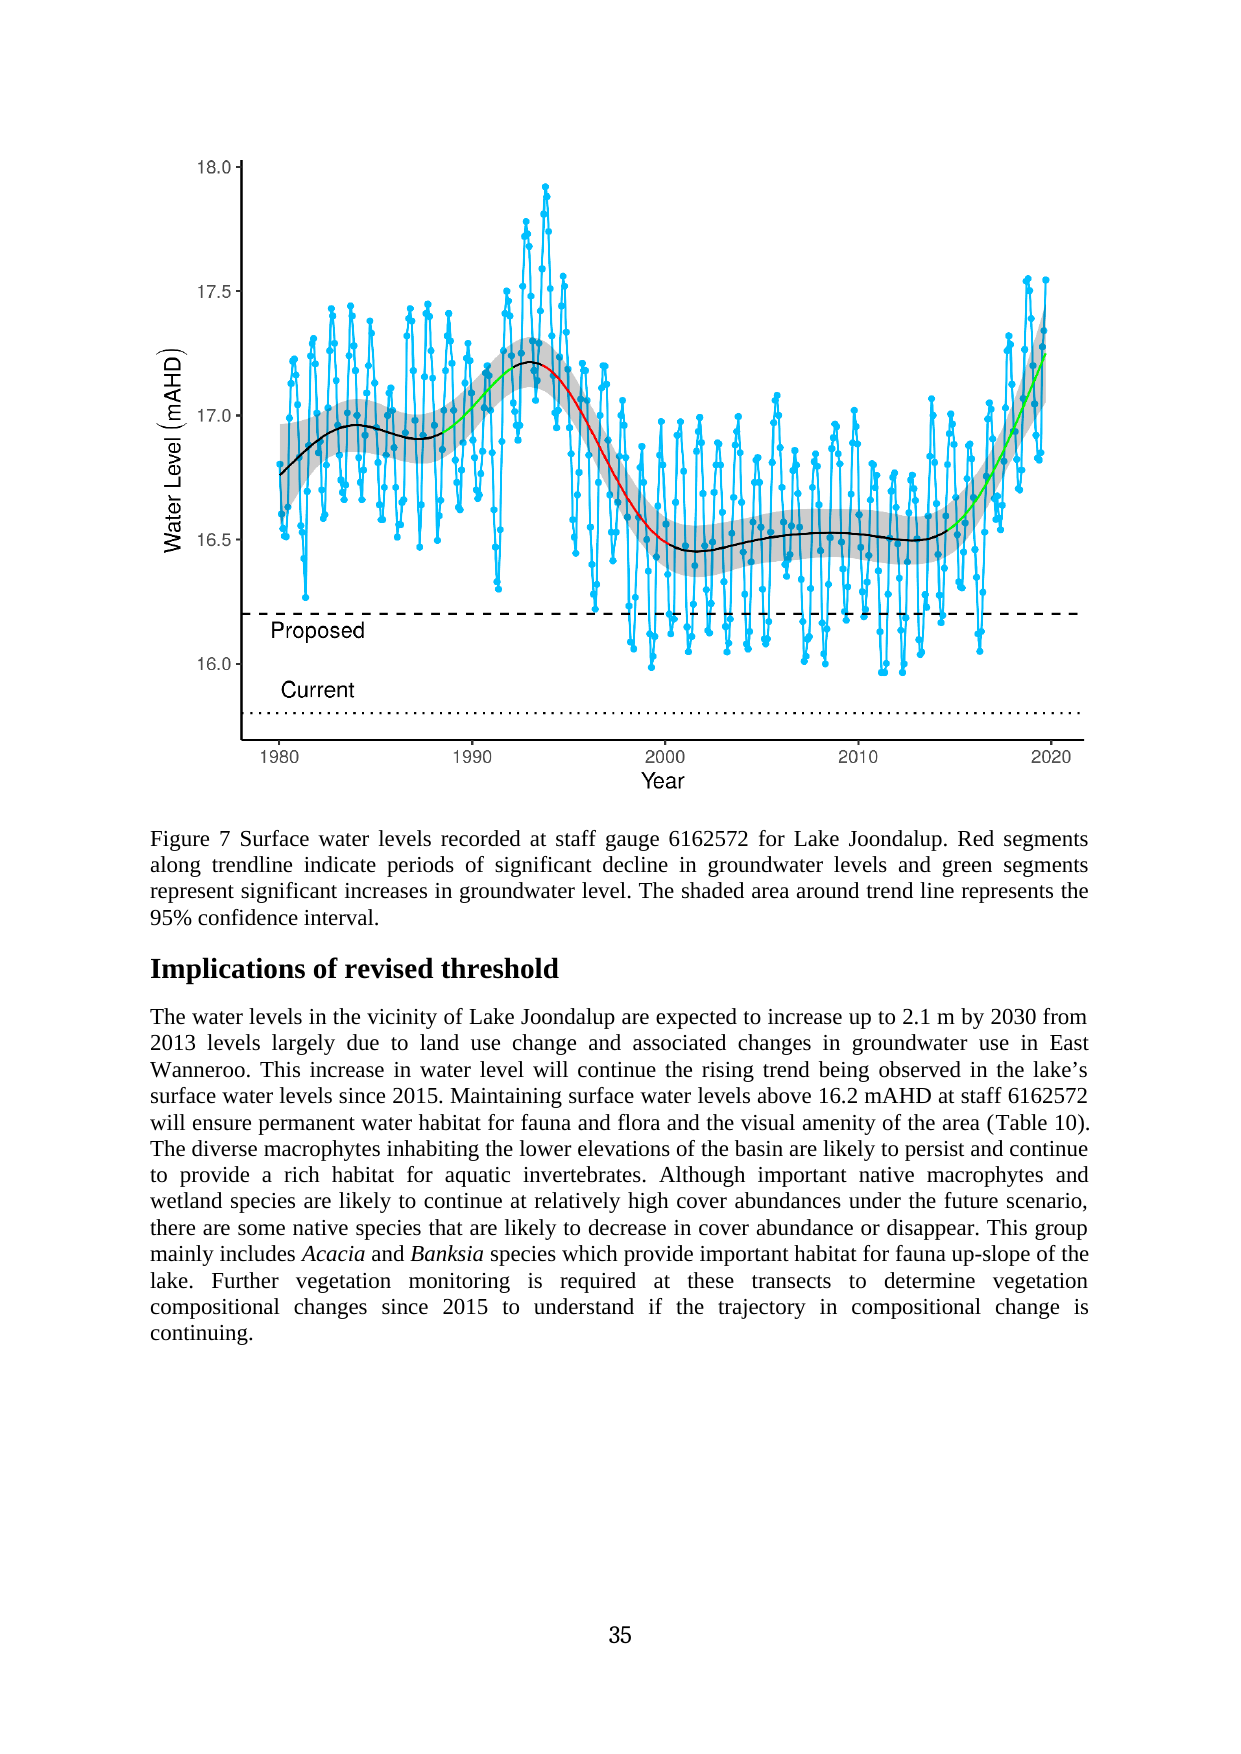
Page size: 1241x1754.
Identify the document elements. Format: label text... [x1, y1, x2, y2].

picture [150, 150, 1095, 804]
subtitle Implications of revised threshold [150, 951, 1090, 984]
text The water levels in the vicinity of Lake Joondalup are expected to increase up to 2.1 m by 2030 from 2013 levels largely due to land use change and associated changes in groundwater use in East Wanneroo. This increase in water level will continue the rising trend being observed in the lake’s surface water levels since 2015. Maintaining surface water levels above 16.2 mAHD at staff 6162572 will ensure permanent water habitat for fauna and flora and the visual amenity of the area (Table 10). The diverse macrophytes inhabiting the lower elevations of the basin are likely to persist and continue to provide a rich habitat for aquatic invertebrates. Although important native macrophytes and wetland species are likely to continue at relatively high cover abundances under the future scenario, there are some native species that are likely to decrease in cover abundance or disappear. This group mainly includes Acacia and Banksia species which provide important habitat for fauna up-slope of the lake. Further vegetation monitoring is required at these transects to determine vegetation compositional changes since 2015 to understand if the trajectory in compositional change is continuing. [150, 1003, 1090, 1346]
text Figure 7 Surface water levels recorded at staff gauge 6162572 for Lake Joondalup. Red segments along trendline indicate periods of significant decline in groundwater levels and green segments represent significant increases in groundwater level. The shaded area around trend line represents the 95% confidence interval. [150, 824, 1090, 930]
